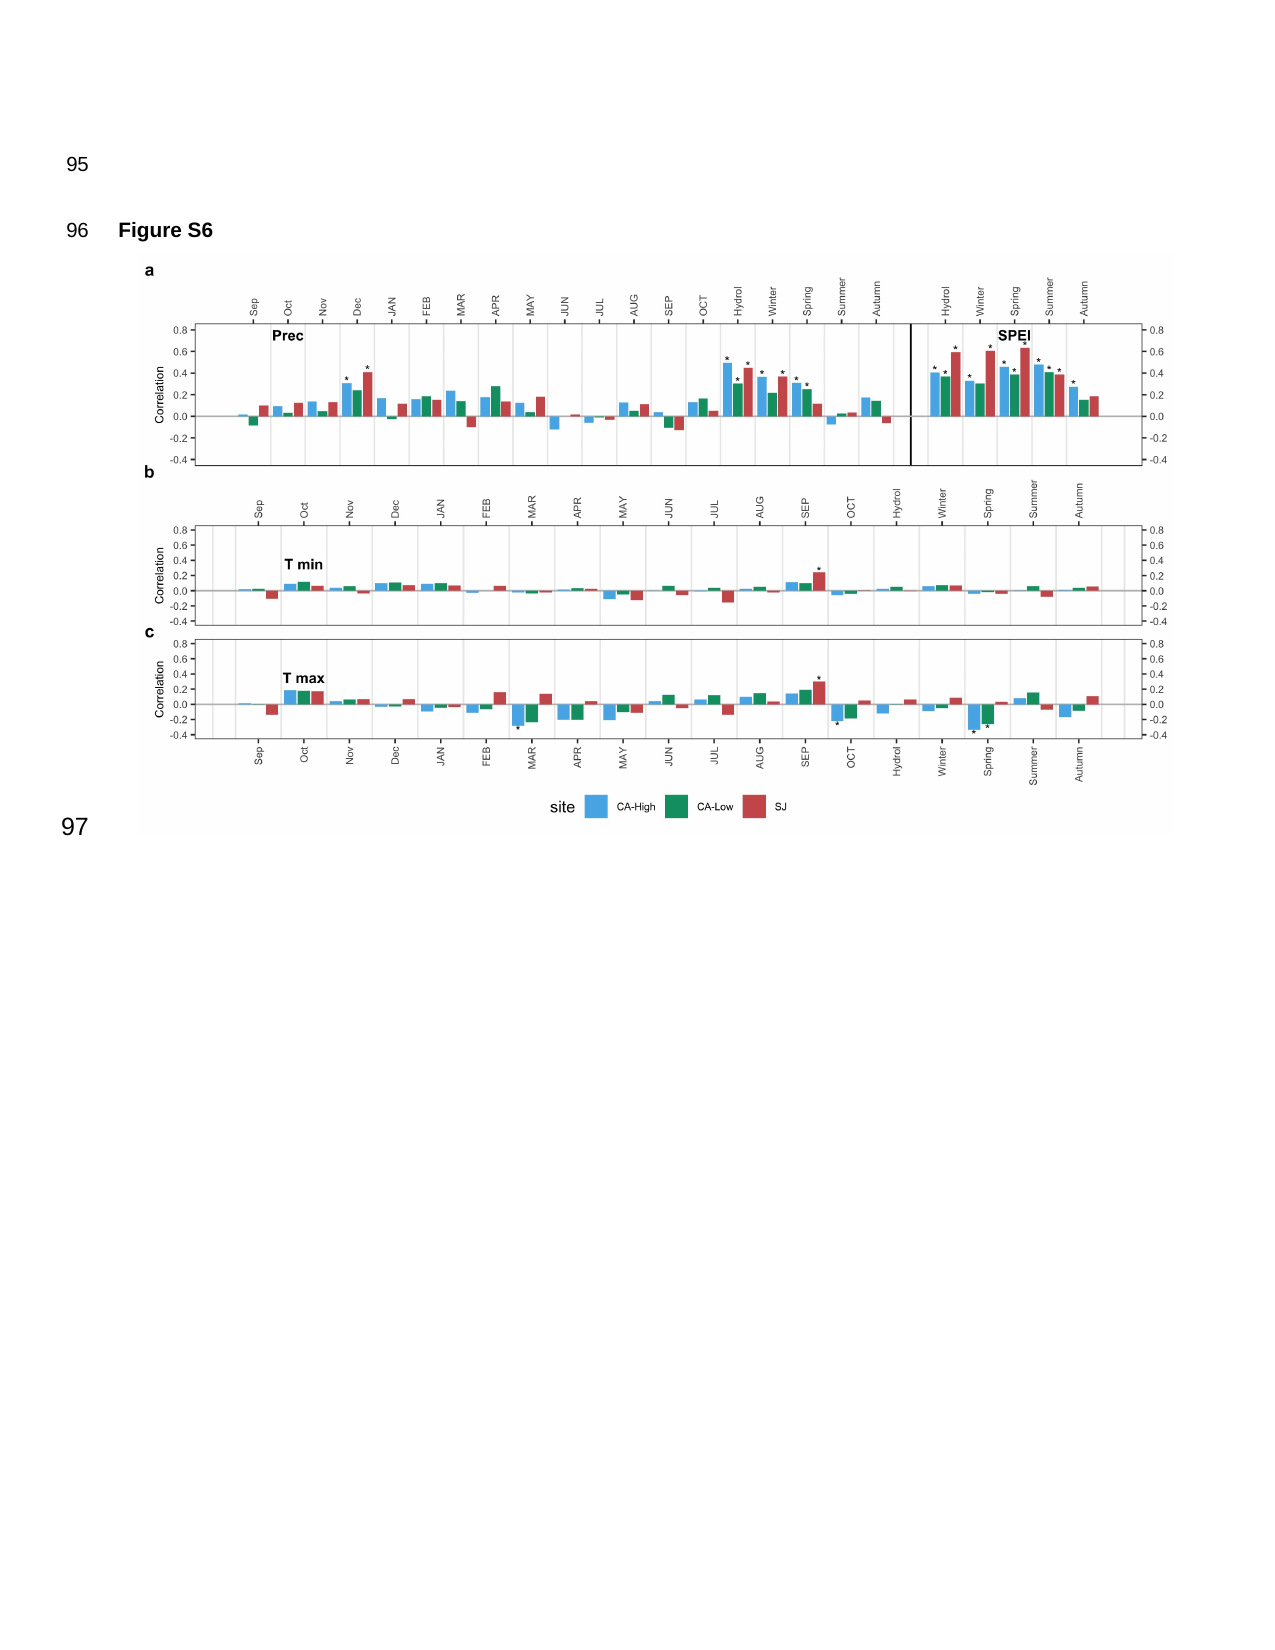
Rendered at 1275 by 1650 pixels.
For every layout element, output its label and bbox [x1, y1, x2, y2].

picture [137, 254, 1175, 835]
